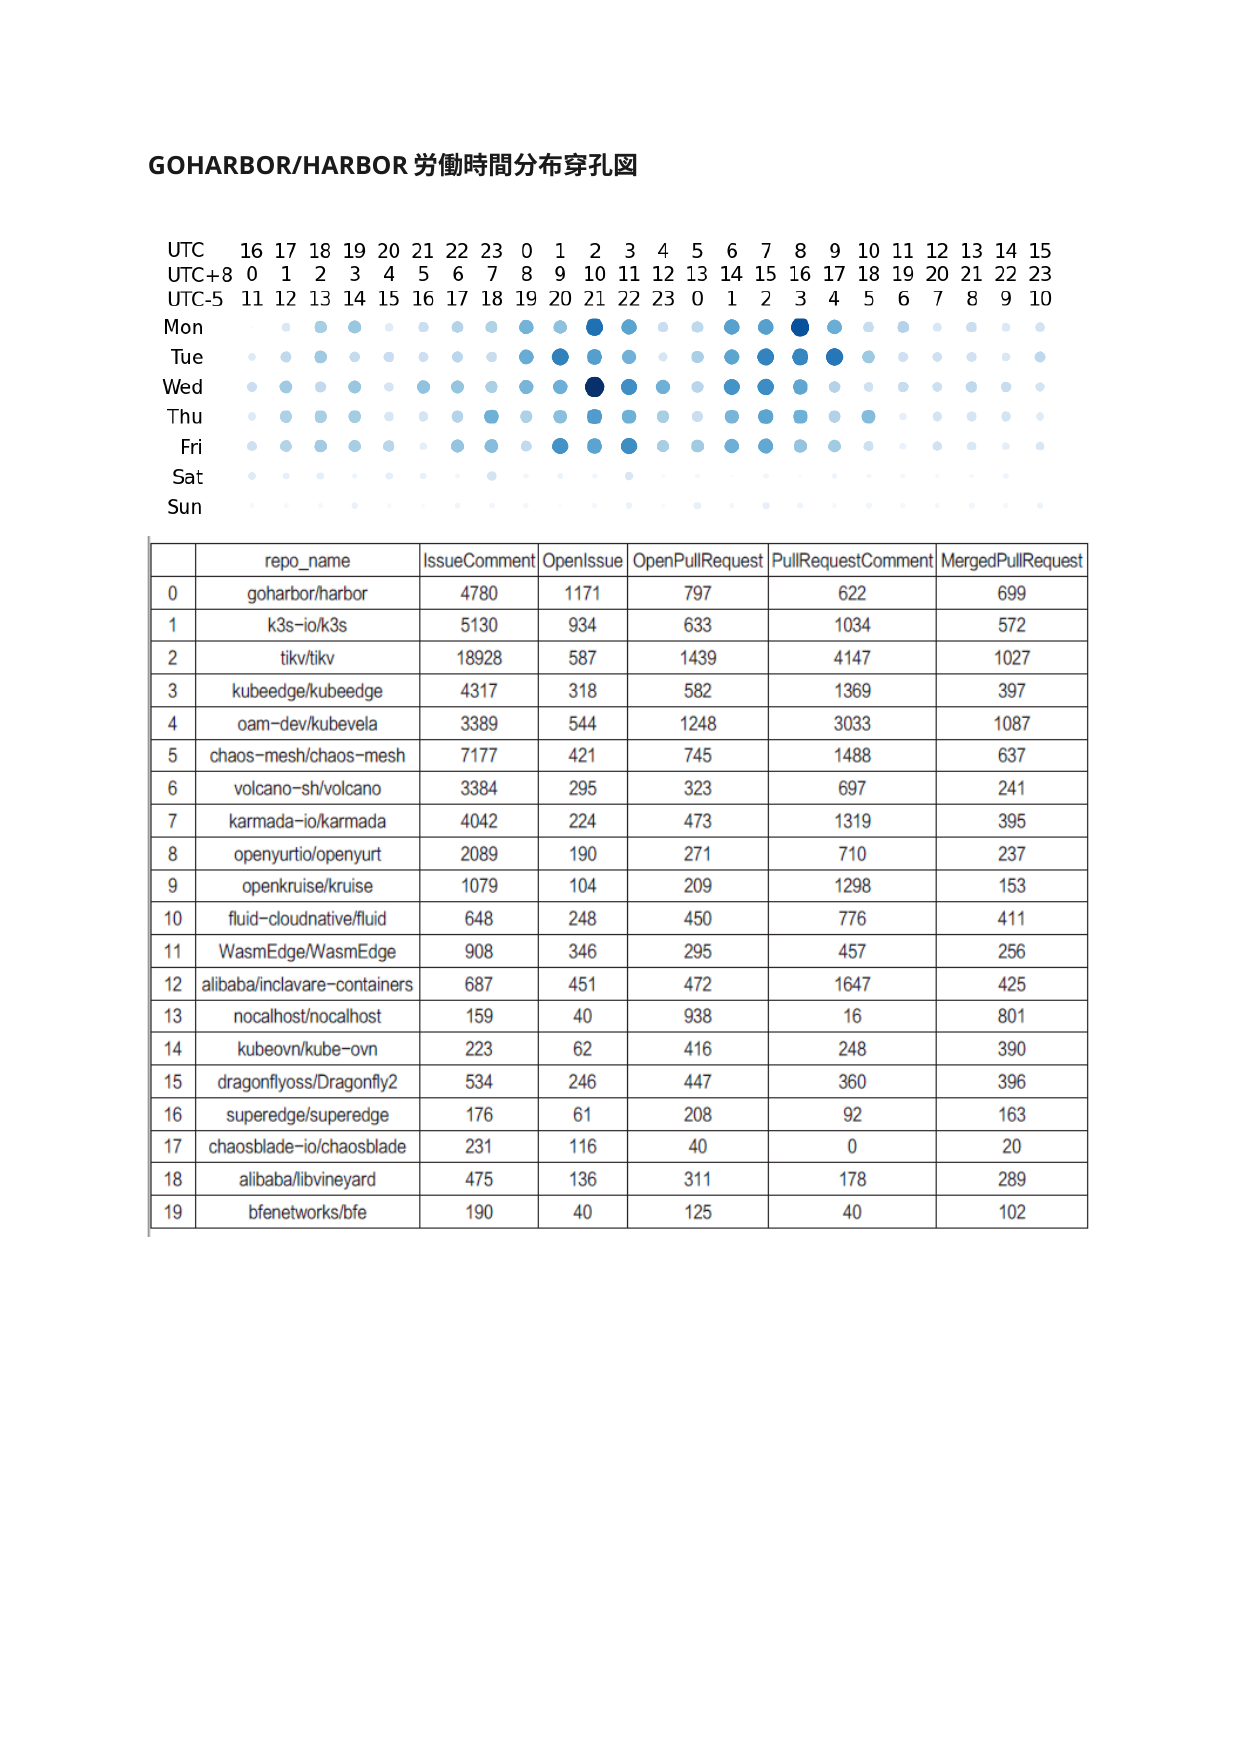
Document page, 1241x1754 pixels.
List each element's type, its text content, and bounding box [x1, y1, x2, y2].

picture [147, 536, 1093, 1237]
picture [147, 213, 1093, 529]
subtitle GOHARBOR/HARBOR労働時間分布穿孔図 [148, 146, 1093, 182]
